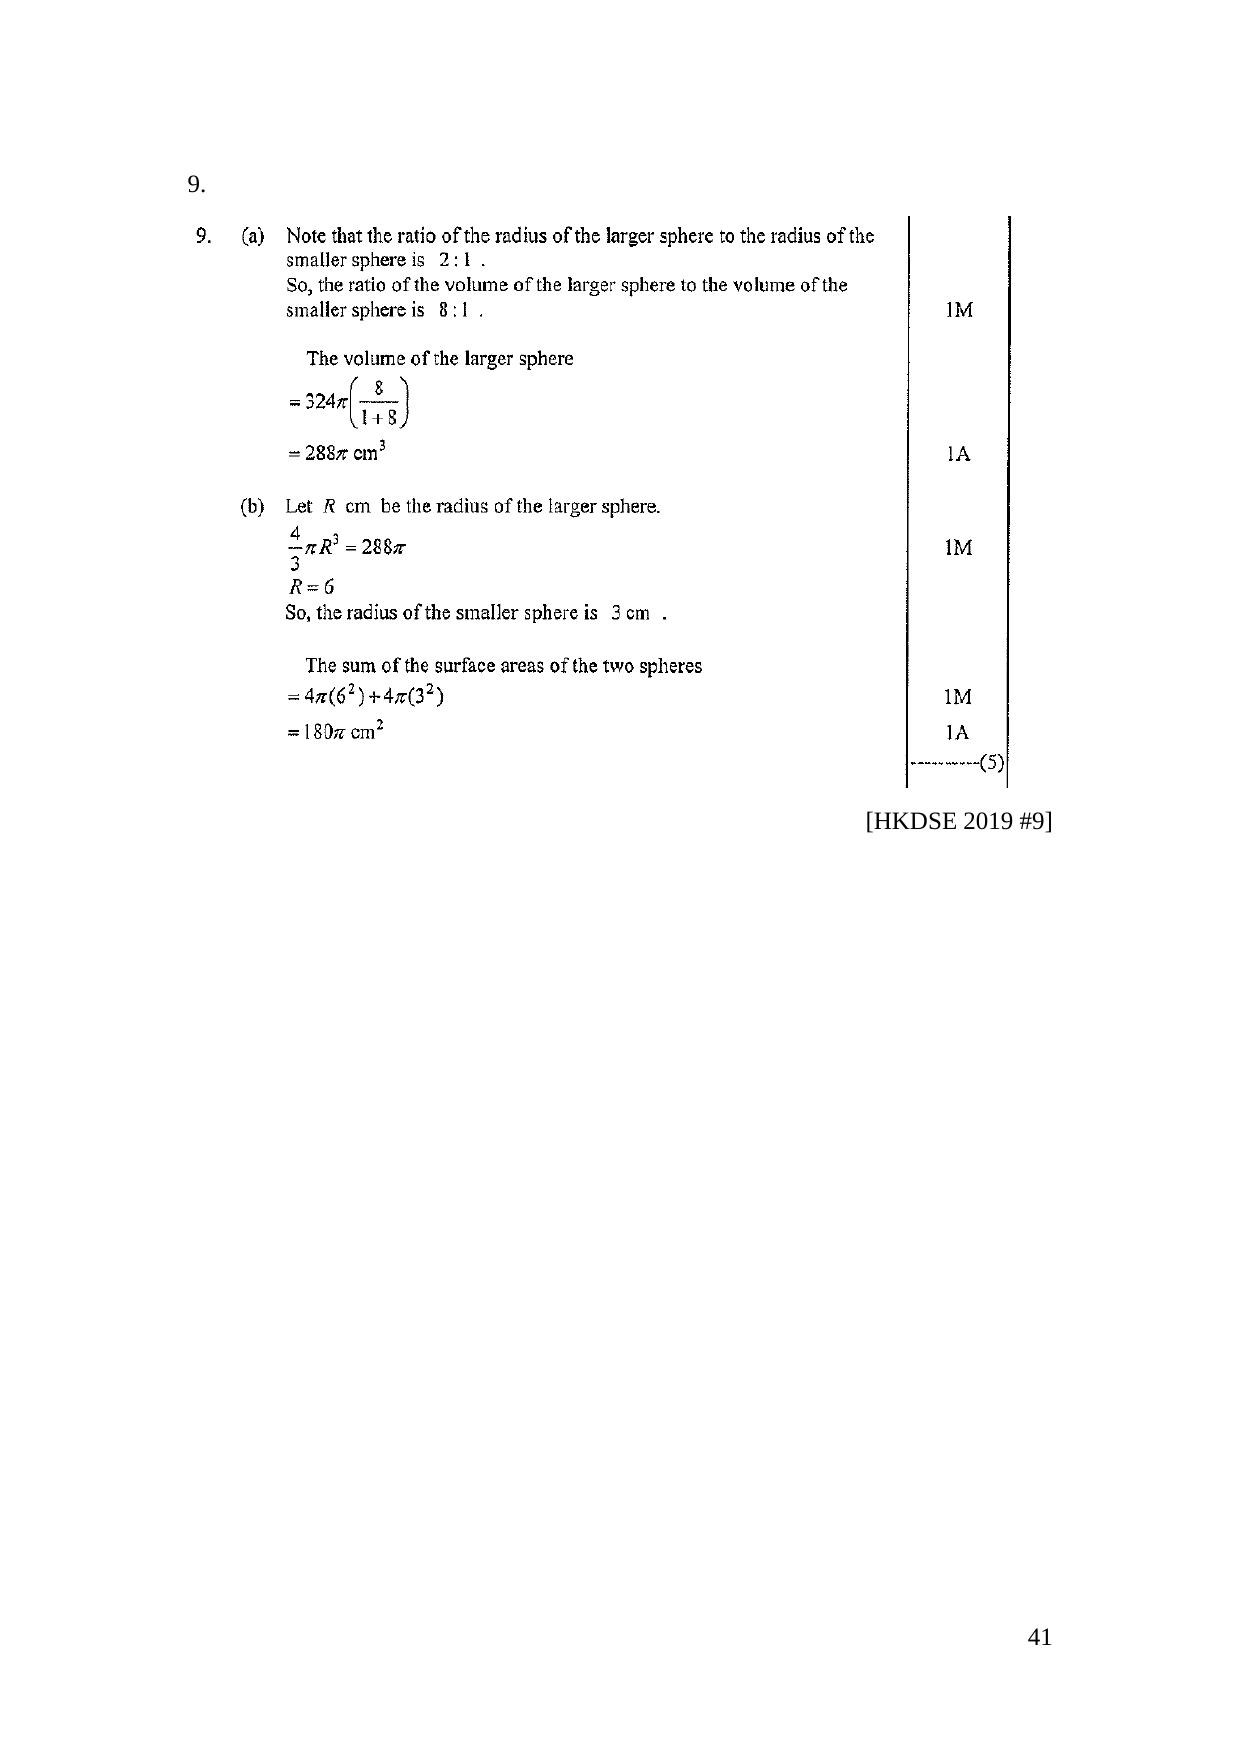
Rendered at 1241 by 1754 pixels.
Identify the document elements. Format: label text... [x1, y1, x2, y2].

text 9. [187, 164, 1053, 202]
text [HKDSE 2019 #9] [187, 802, 1053, 839]
